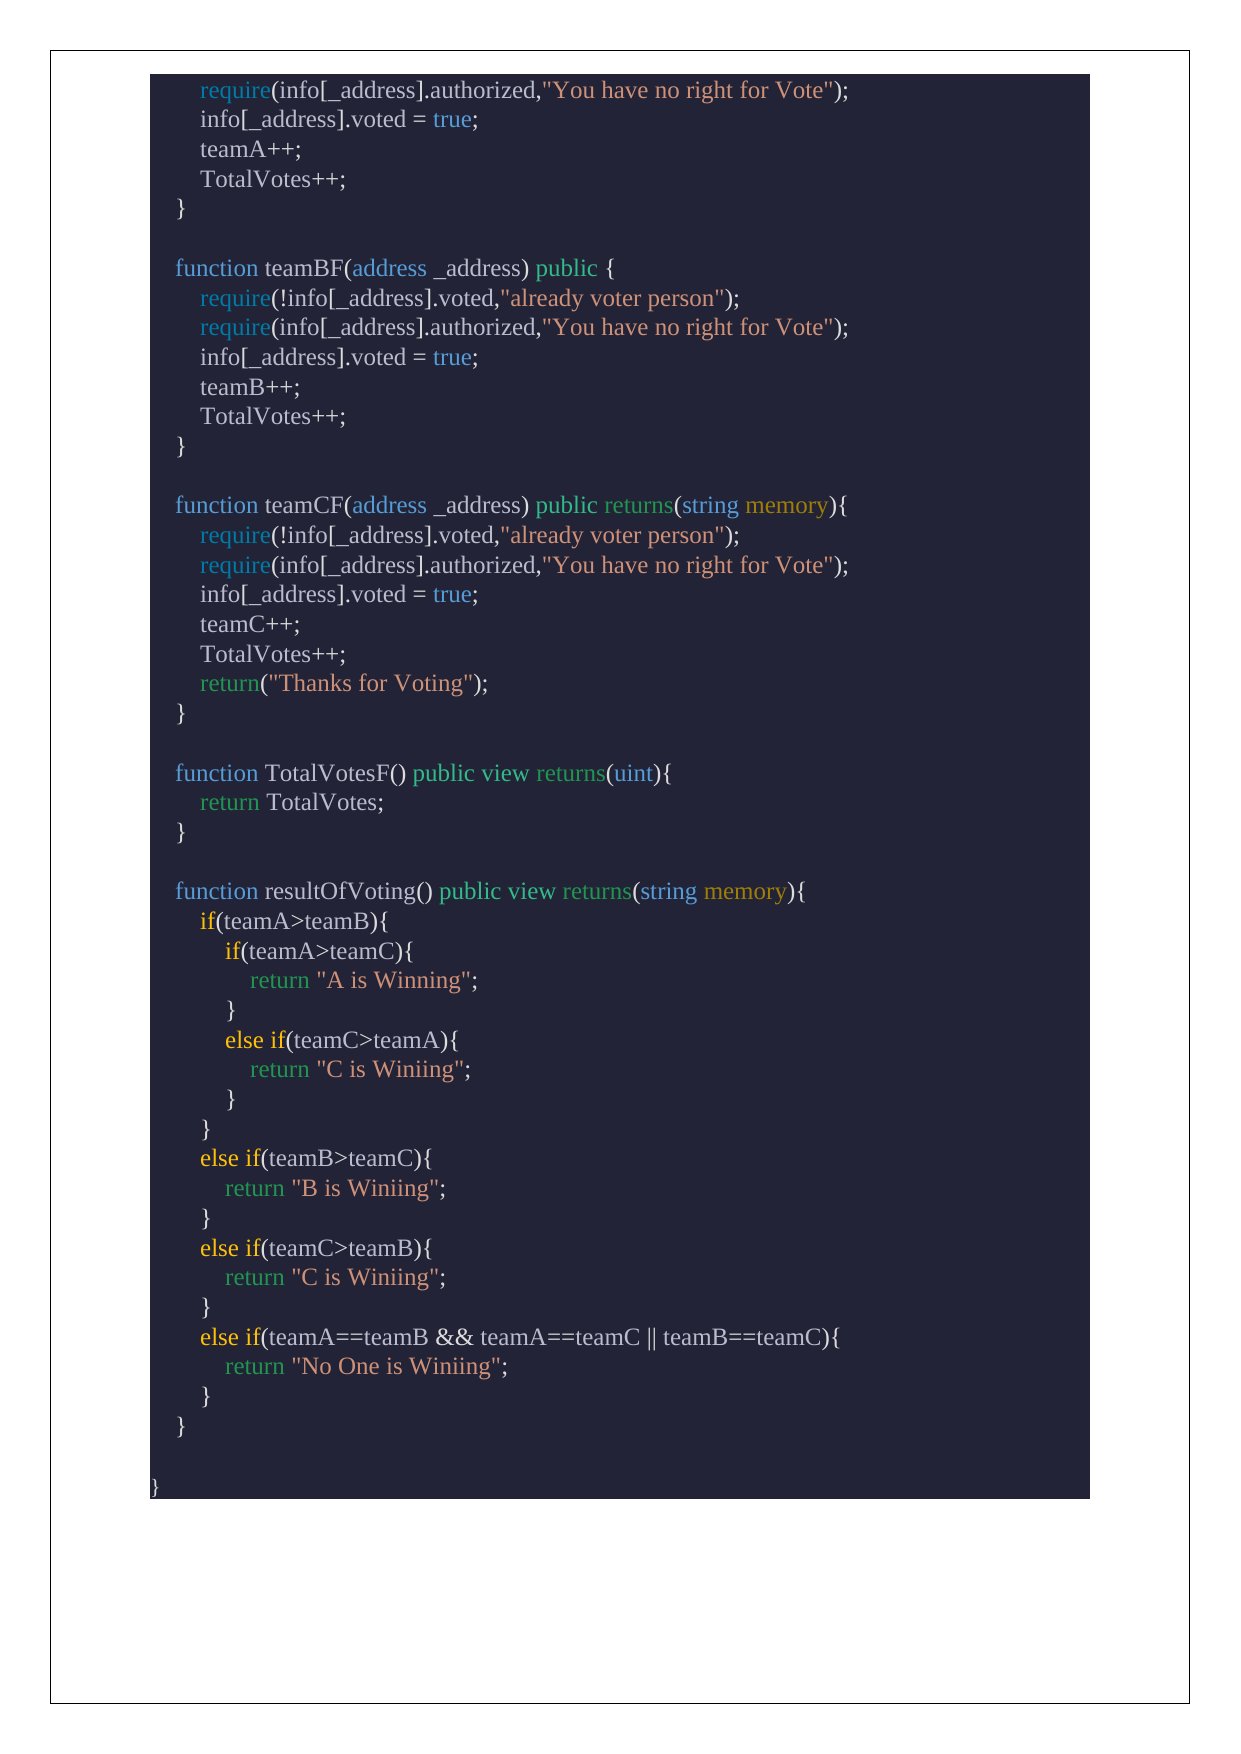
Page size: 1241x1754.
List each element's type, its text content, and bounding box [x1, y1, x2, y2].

text else if(teamB>teamC){ [150, 1143, 1090, 1172]
text } [150, 1083, 1090, 1113]
text } [150, 430, 1090, 460]
text } [150, 1202, 1090, 1232]
text require(info[_address].authorized,"You have no right for Vote"); [150, 311, 1090, 341]
text return "C is Winiing"; [150, 1261, 1090, 1291]
text function teamCF(address _address) public returns(string memory){ [150, 489, 1090, 519]
text require(info[_address].authorized,"You have no right for Vote"); [150, 549, 1090, 578]
text } [150, 994, 1090, 1024]
text } [150, 1291, 1090, 1321]
text return TotalVotes; [150, 786, 1090, 816]
text return "A is Winning"; [150, 964, 1090, 994]
text return("Thanks for Voting"); [150, 668, 1090, 697]
text } [150, 1410, 1090, 1439]
text require(!info[_address].voted,"already voter person"); [150, 519, 1090, 549]
text } [150, 816, 1090, 846]
text function TotalVotesF() public view returns(uint){ [150, 757, 1090, 786]
text } [150, 697, 1090, 727]
text require(info[_address].authorized,"You have no right for Vote"); [150, 74, 1090, 103]
text teamA++; [150, 133, 1090, 163]
text TotalVotes++; [150, 400, 1090, 430]
text } [150, 193, 1090, 222]
text info[_address].voted = true; [150, 103, 1090, 133]
text TotalVotes++; [150, 163, 1090, 193]
text return "B is Winiing"; [150, 1172, 1090, 1202]
text } [150, 1469, 1090, 1499]
text if(teamA>teamC){ [150, 935, 1090, 964]
text else if(teamC>teamB){ [150, 1232, 1090, 1261]
text function resultOfVoting() public view returns(string memory){ [150, 875, 1090, 905]
text else if(teamA==teamB && teamA==teamC || teamB==teamC){ [150, 1321, 1090, 1350]
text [150, 282, 1090, 311]
text teamC++; [150, 608, 1090, 638]
text } [150, 1380, 1090, 1410]
text teamB++; [150, 371, 1090, 400]
text info[_address].voted = true; [150, 578, 1090, 608]
text function teamBF(address _address) public { [150, 252, 1090, 282]
text return "C is Winiing"; [150, 1053, 1090, 1083]
text } [150, 1113, 1090, 1143]
text return "No One is Winiing"; [150, 1350, 1090, 1380]
text else if(teamC>teamA){ [150, 1024, 1090, 1053]
text TotalVotes++; [150, 638, 1090, 668]
text if(teamA>teamB){ [150, 905, 1090, 935]
text info[_address].voted = true; [150, 341, 1090, 371]
